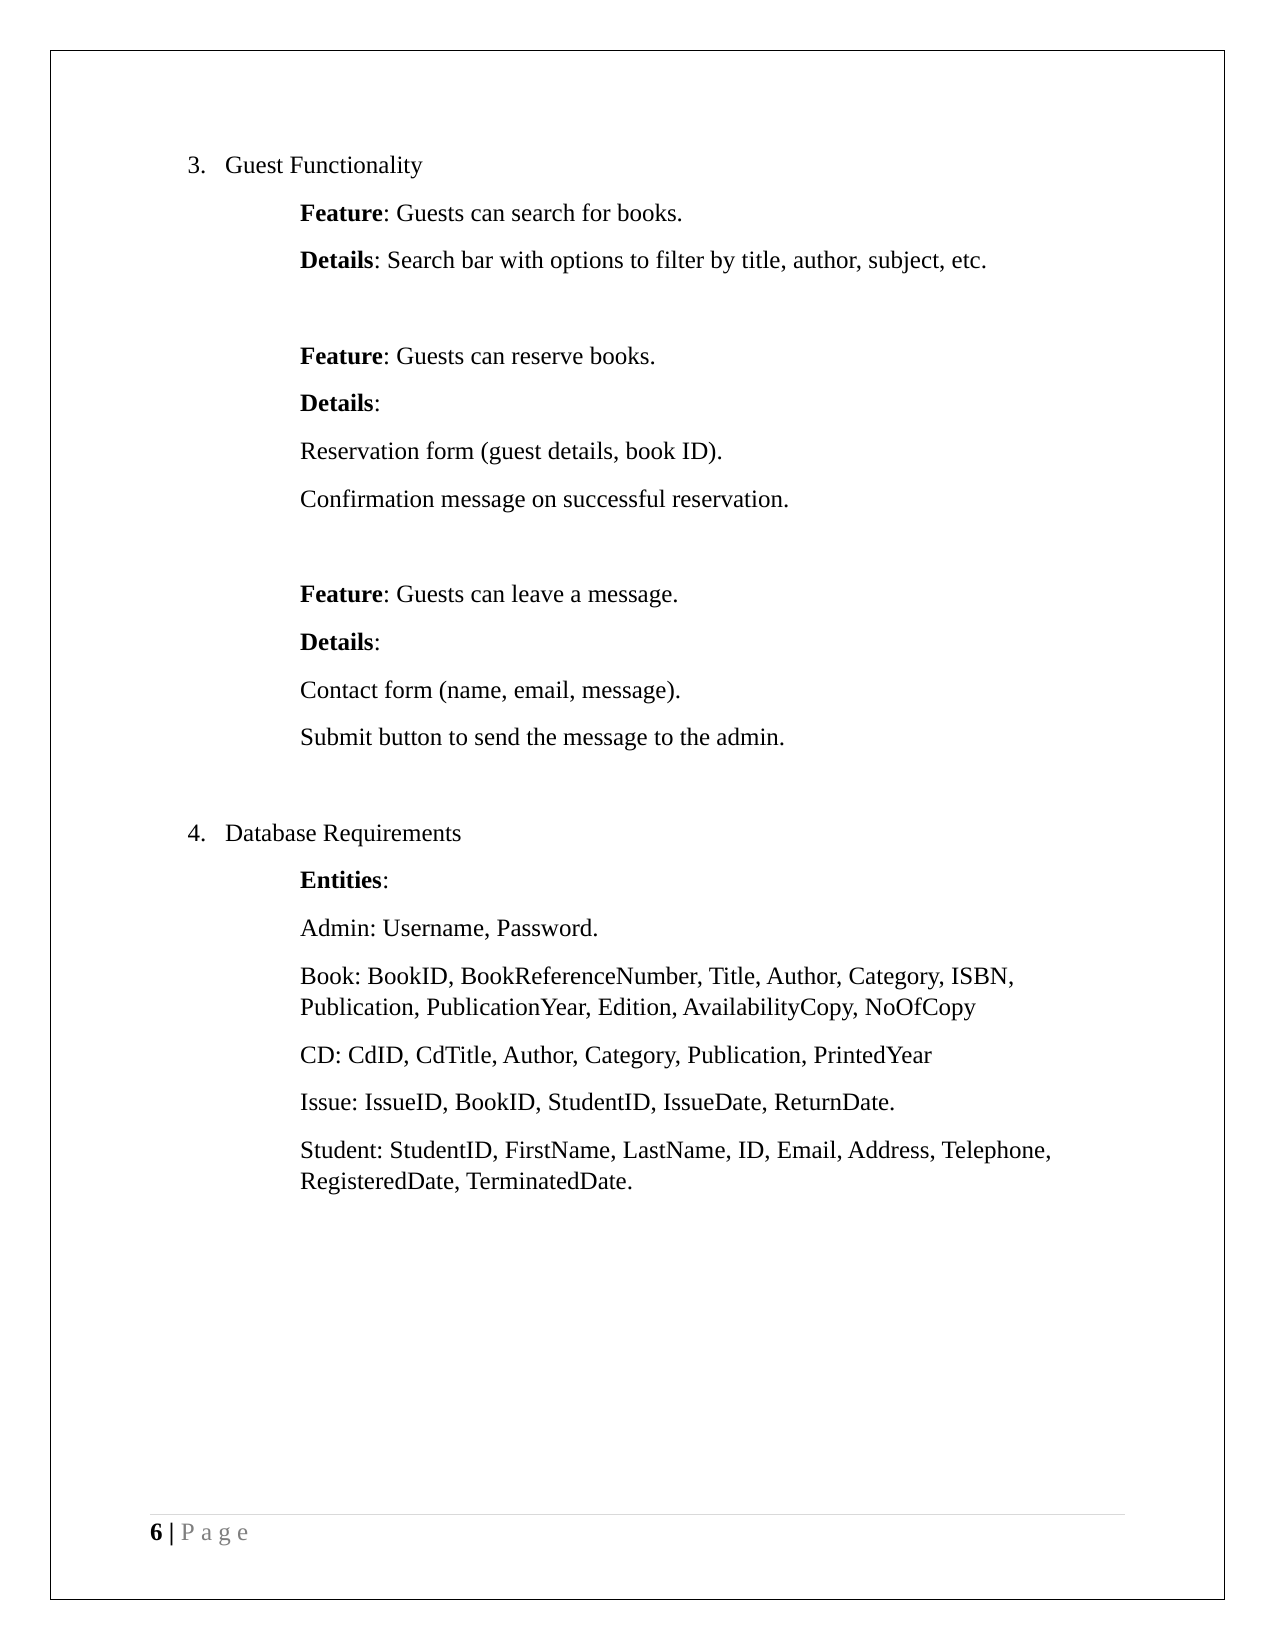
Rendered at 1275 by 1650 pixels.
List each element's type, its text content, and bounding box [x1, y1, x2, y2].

text Book: BookID, BookReferenceNumber, Title, Author, Category, ISBN, Publication, PublicationYear, Edition, AvailabilityCopy, NoOfCopy [300, 961, 1125, 1021]
text Student: StudentID, FirstName, LastName, ID, Email, Address, Telephone, RegisteredDate, TerminatedDate. [300, 1135, 1125, 1195]
text Details: Search bar with options to filter by title, author, subject, etc. [300, 245, 1125, 274]
list Guest Functionality [187, 150, 1125, 179]
text Confirmation message on successful reservation. [300, 484, 1125, 513]
text Details: [300, 627, 1125, 656]
text Submit button to send the message to the admin. [300, 722, 1125, 751]
text Feature: Guests can reserve books. [300, 341, 1125, 369]
text Issue: IssueID, BookID, StudentID, IssueDate, ReturnDate. [300, 1087, 1125, 1116]
text Entities: [300, 866, 1125, 894]
text Admin: Username, Password. [300, 913, 1125, 942]
text CD: CdID, CdTitle, Author, Category, Publication, PrintedYear [300, 1040, 1125, 1068]
text Feature: Guests can search for books. [300, 198, 1125, 226]
list Database Requirements [187, 818, 1125, 847]
text Reservation form (guest details, book ID). [300, 436, 1125, 465]
text Contact form (name, email, message). [300, 675, 1125, 703]
text Feature: Guests can leave a message. [300, 579, 1125, 608]
text Details: [300, 388, 1125, 417]
